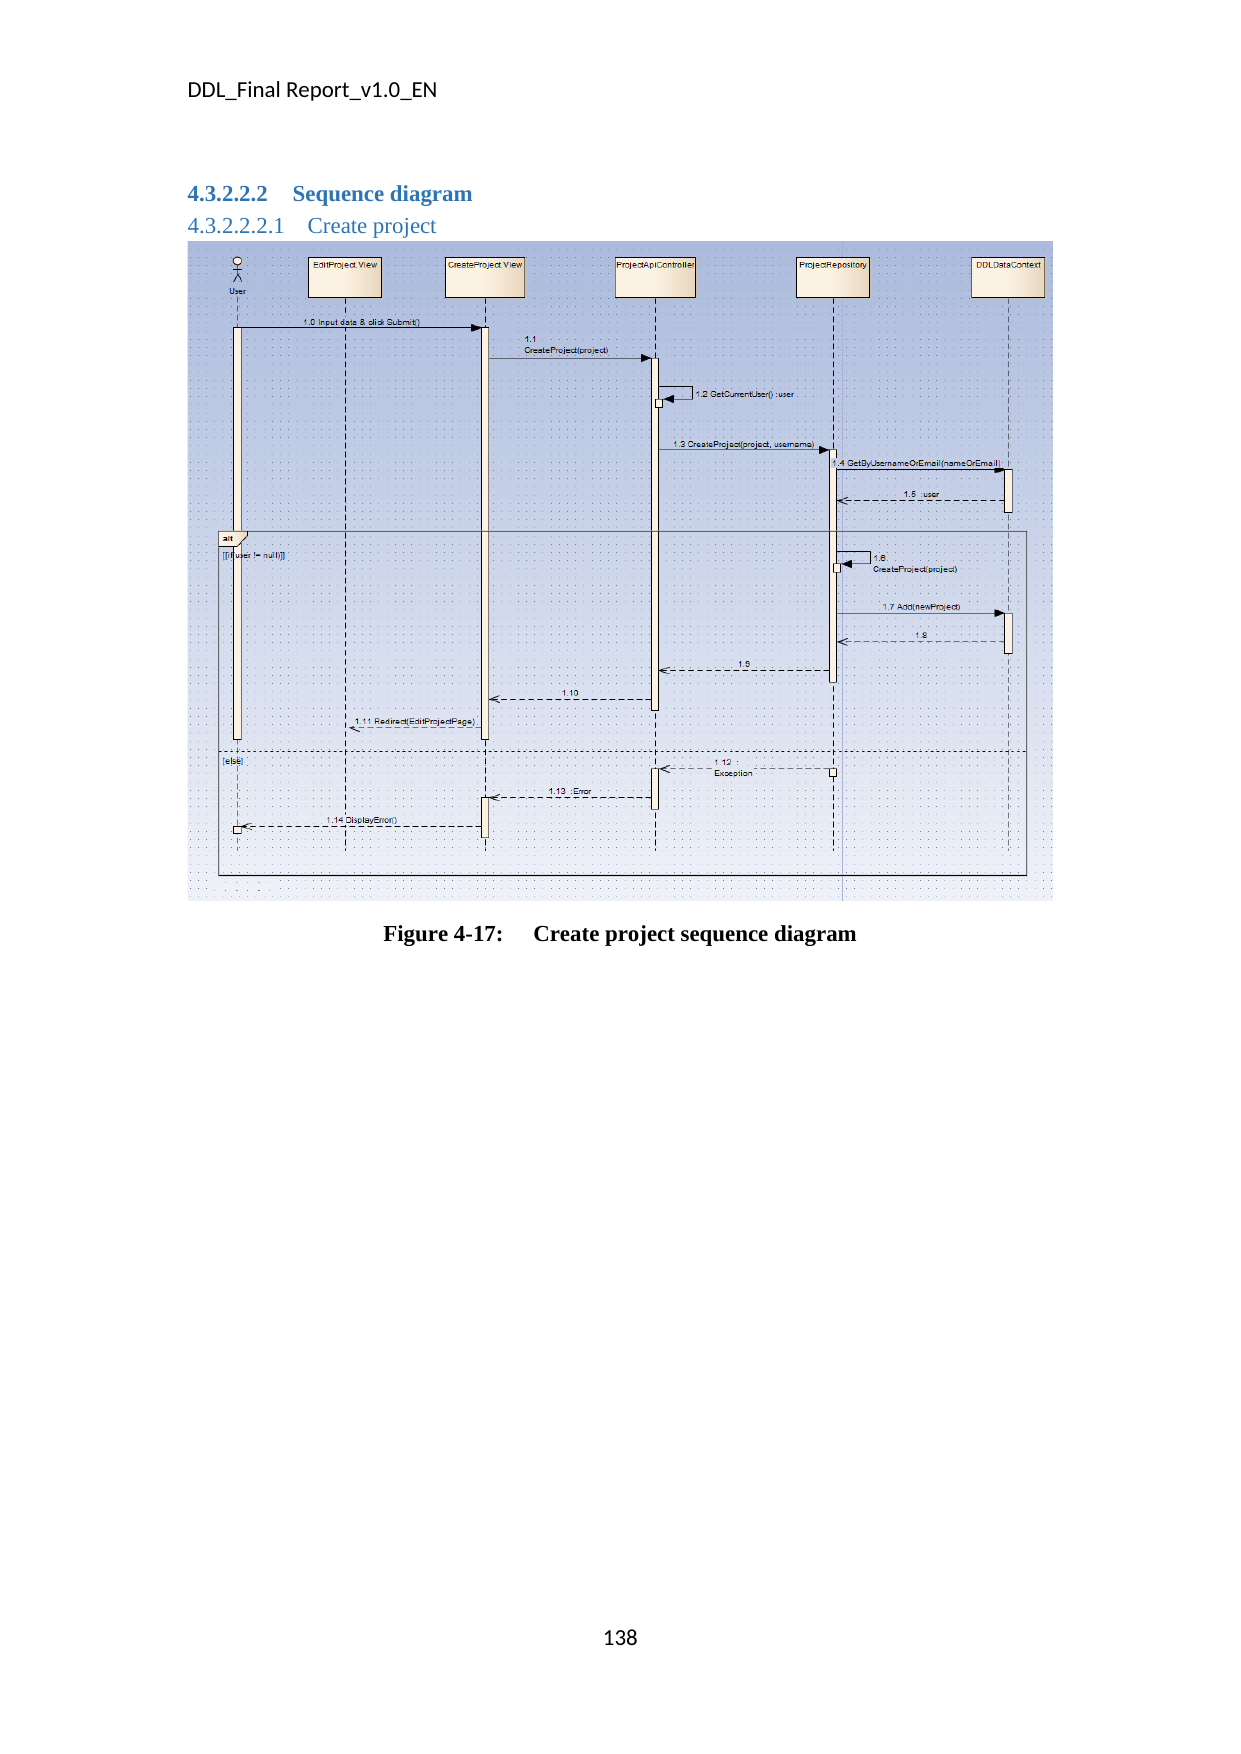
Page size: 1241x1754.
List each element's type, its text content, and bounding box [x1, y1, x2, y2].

text Create project sequence diagram [187, 920, 1053, 946]
subtitle Sequence diagram [187, 180, 1053, 206]
subtitle Create project [187, 213, 1053, 239]
picture [187, 241, 1053, 901]
